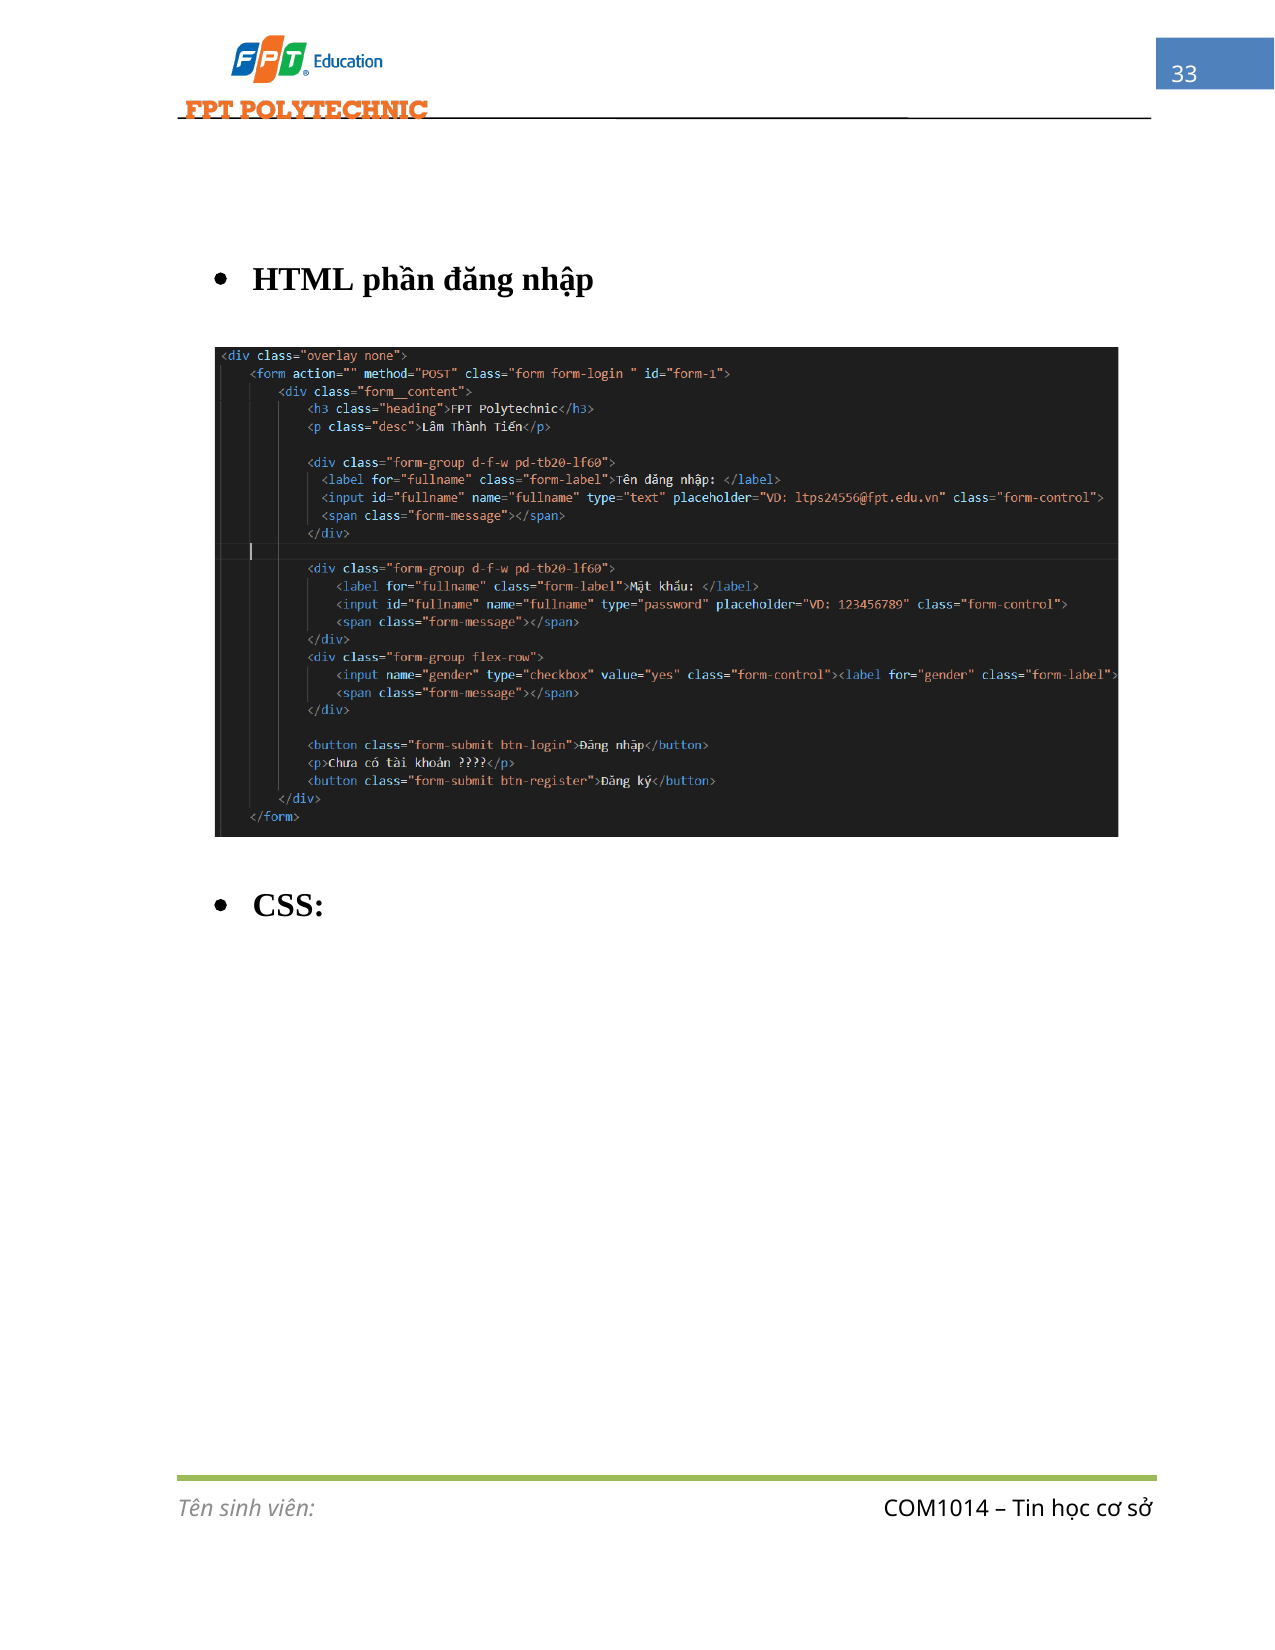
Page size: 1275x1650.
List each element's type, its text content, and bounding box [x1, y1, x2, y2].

picture [177, 27, 436, 127]
list CSS: [215, 886, 1157, 924]
list HTML phần đăng nhập [215, 259, 1157, 298]
picture [214, 347, 1119, 837]
